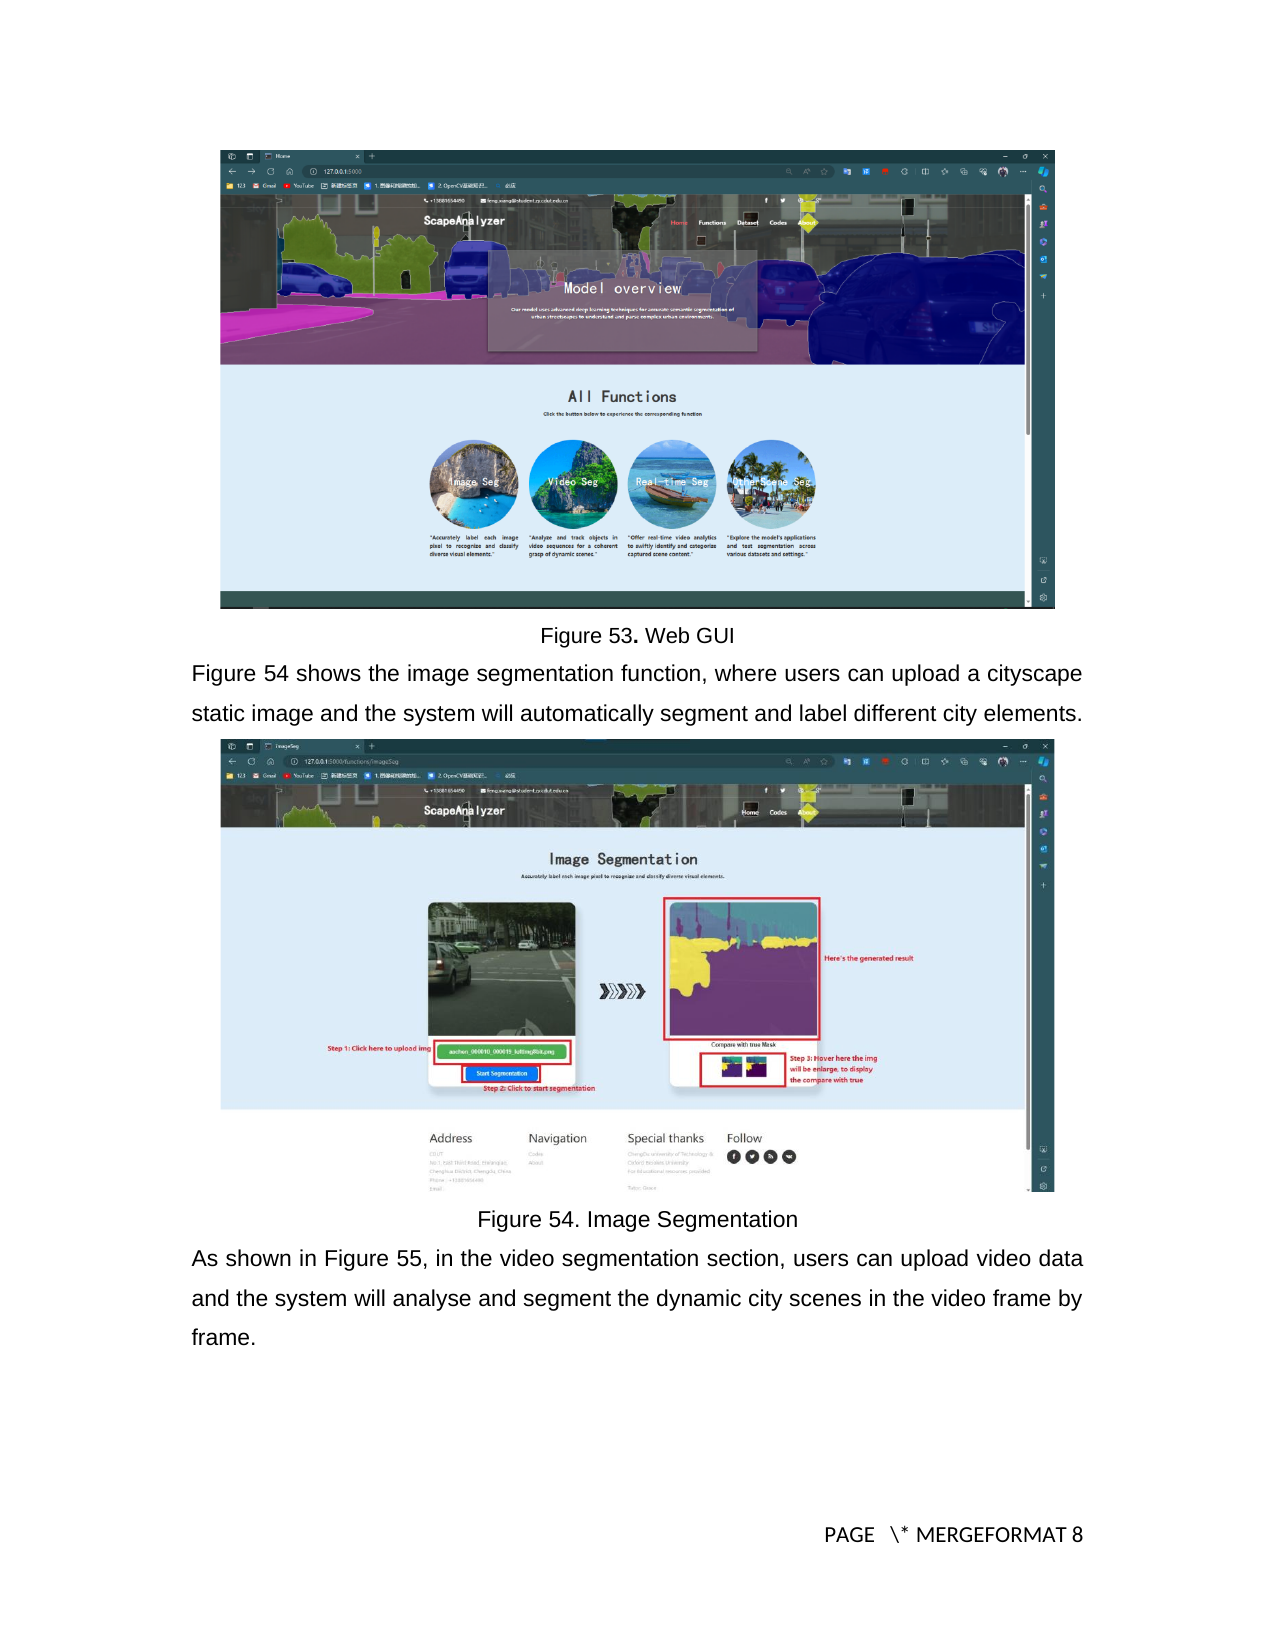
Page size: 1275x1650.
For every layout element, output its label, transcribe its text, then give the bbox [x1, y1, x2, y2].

text Figure 53. Web GUI [191, 622, 1084, 648]
picture [220, 150, 1055, 609]
picture [220, 739, 1055, 1192]
text As shown in Figure 55, in the video segmentation section, users can upload video data and the system will analyse and segment the dynamic city scenes in the video frame by frame. [191, 1245, 1084, 1351]
text Figure 54. Image Segmentation [191, 1206, 1084, 1232]
text Figure 54 shows the image segmentation function, where users can upload a cityscape static image and the system will automatically segment and label different city elements. [191, 660, 1084, 726]
